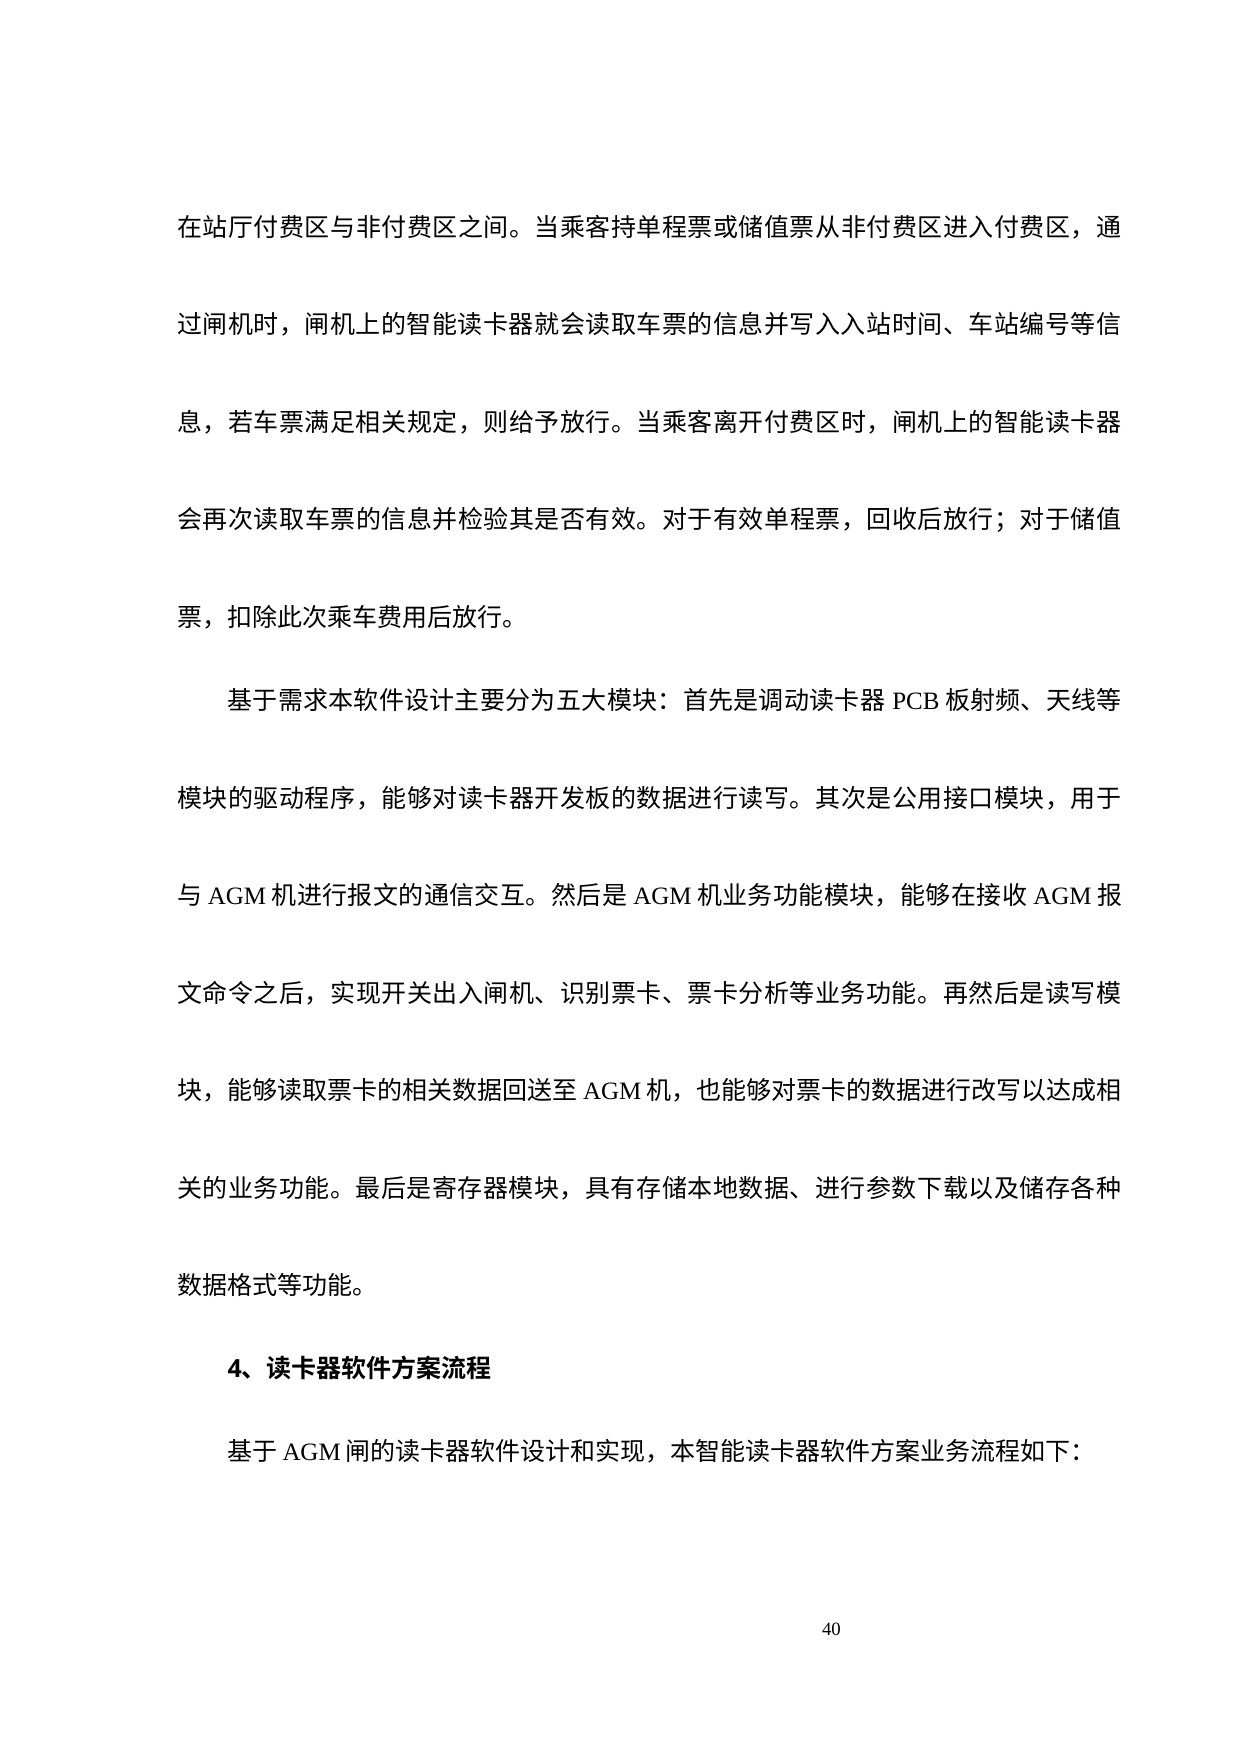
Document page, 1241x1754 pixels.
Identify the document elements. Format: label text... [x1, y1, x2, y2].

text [177, 193, 1122, 648]
text 基于AGM闸的读卡器软件设计和实现，本智能读卡器软件方案业务流程如下： [177, 1417, 1122, 1482]
text 基于需求本软件设计主要分为五大模块：首先是调动读卡器PCB板射频、天线等模块的驱动程序，能够对读卡器开发板的数据进行读写。其次是公用接口模块，用于与AGM机进行报文的通信交互。然后是AGM机业务功能模块，能够在接收AGM报文命令之后，实现开关出入闸机、识别票卡、票卡分析等业务功能。再然后是读写模块，能够读取票卡的相关数据回送至AGM机，也能够对票卡的数据进行改写以达成相关的业务功能。最后是寄存器模块，具有存储本地数据、进行参数下载以及储存各种数据格式等功能。 [177, 666, 1122, 1316]
text 4、读卡器软件方案流程 [177, 1334, 1122, 1399]
